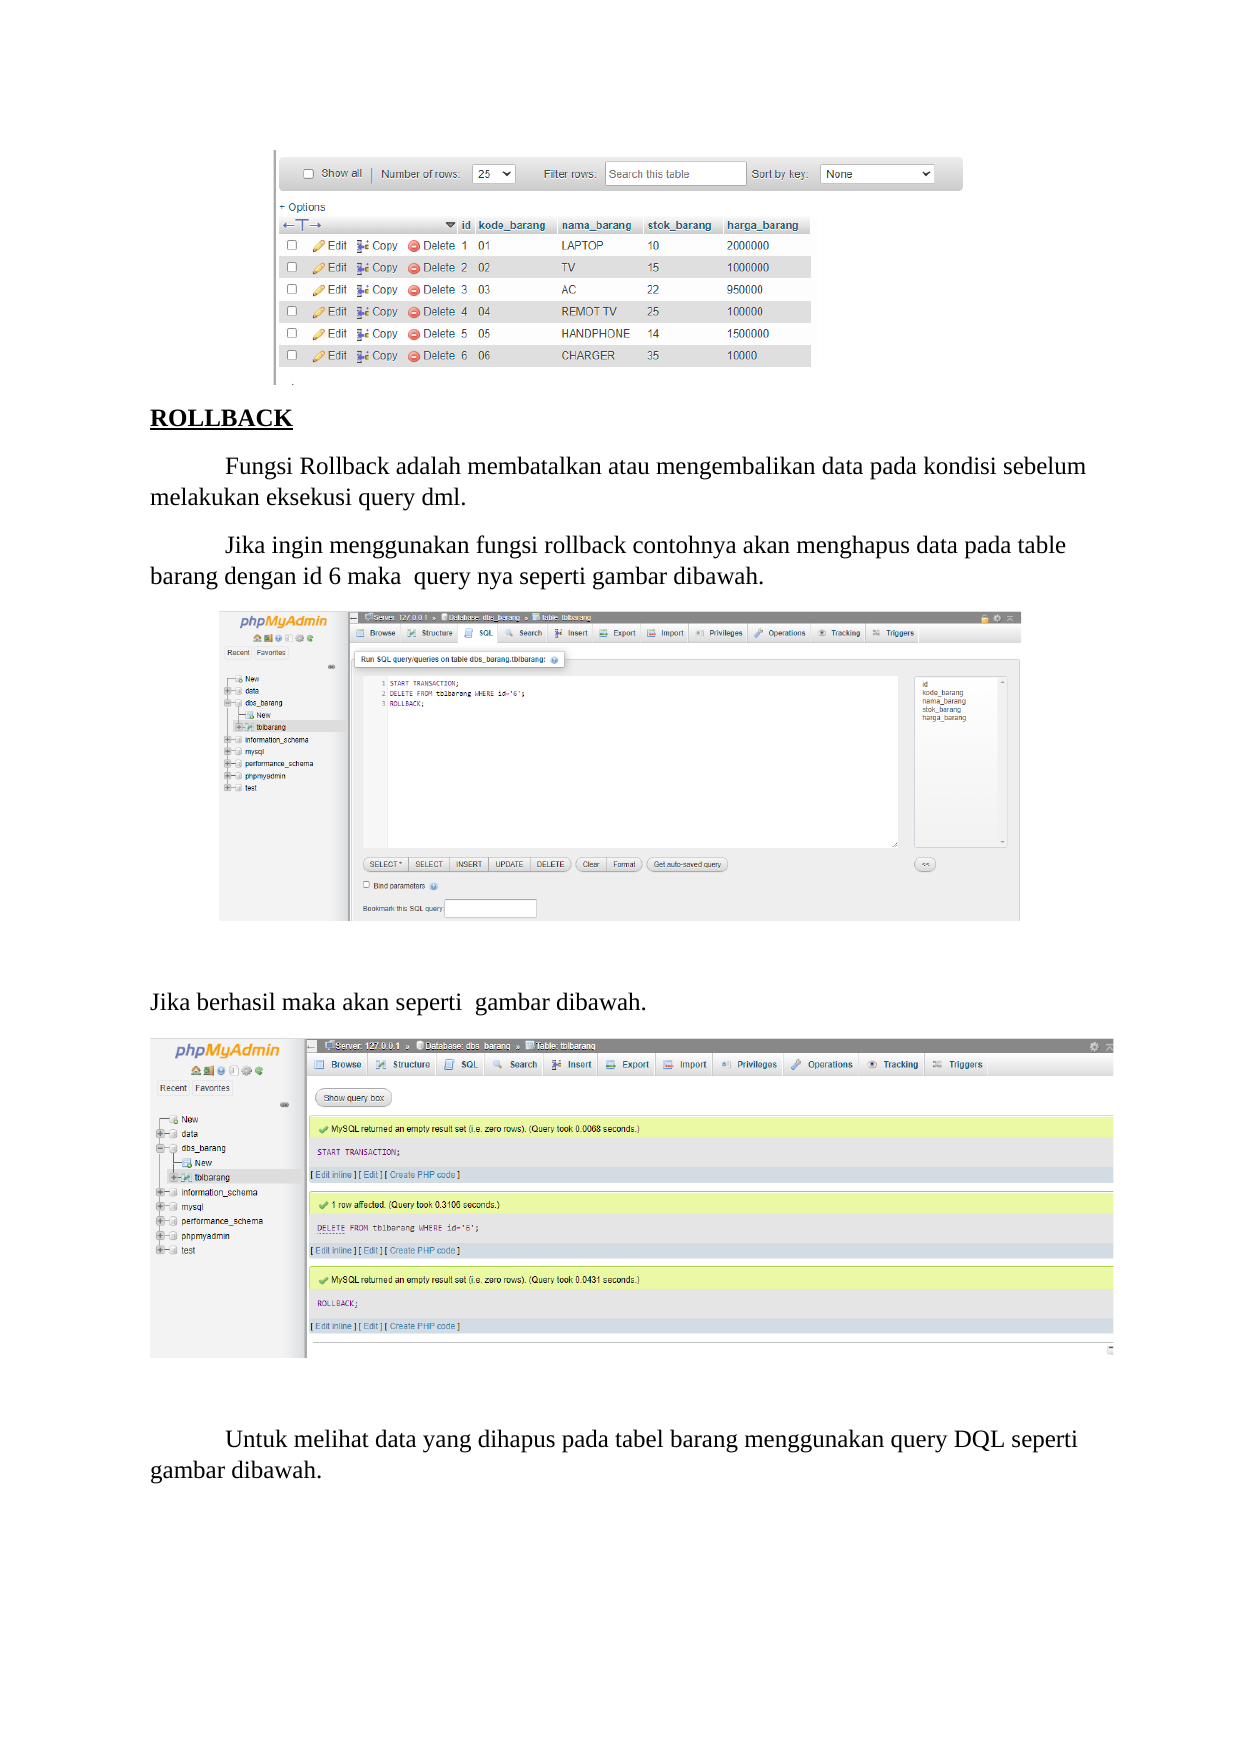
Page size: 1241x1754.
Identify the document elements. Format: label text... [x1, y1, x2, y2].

text Fungsi Rollback adalah membatalkan atau mengembalikan data pada kondisi sebelum melakukan eksekusi query dml. [150, 451, 1090, 511]
text ROLLBACK [150, 403, 1090, 432]
text Jika ingin menggunakan fungsi rollback contohnya akan menghapus data pada table barang dengan id 6 maka query nya seperti gambar dibawah. [150, 530, 1090, 589]
text Untuk melihat data yang dihapus pada tabel barang menggunakan query DQL seperti gambar dibawah. [150, 1424, 1090, 1484]
text Jika berhasil maka akan seperti gambar dibawah. [150, 987, 1090, 1015]
picture [150, 1034, 1114, 1358]
picture [273, 150, 967, 385]
picture [219, 608, 1022, 921]
